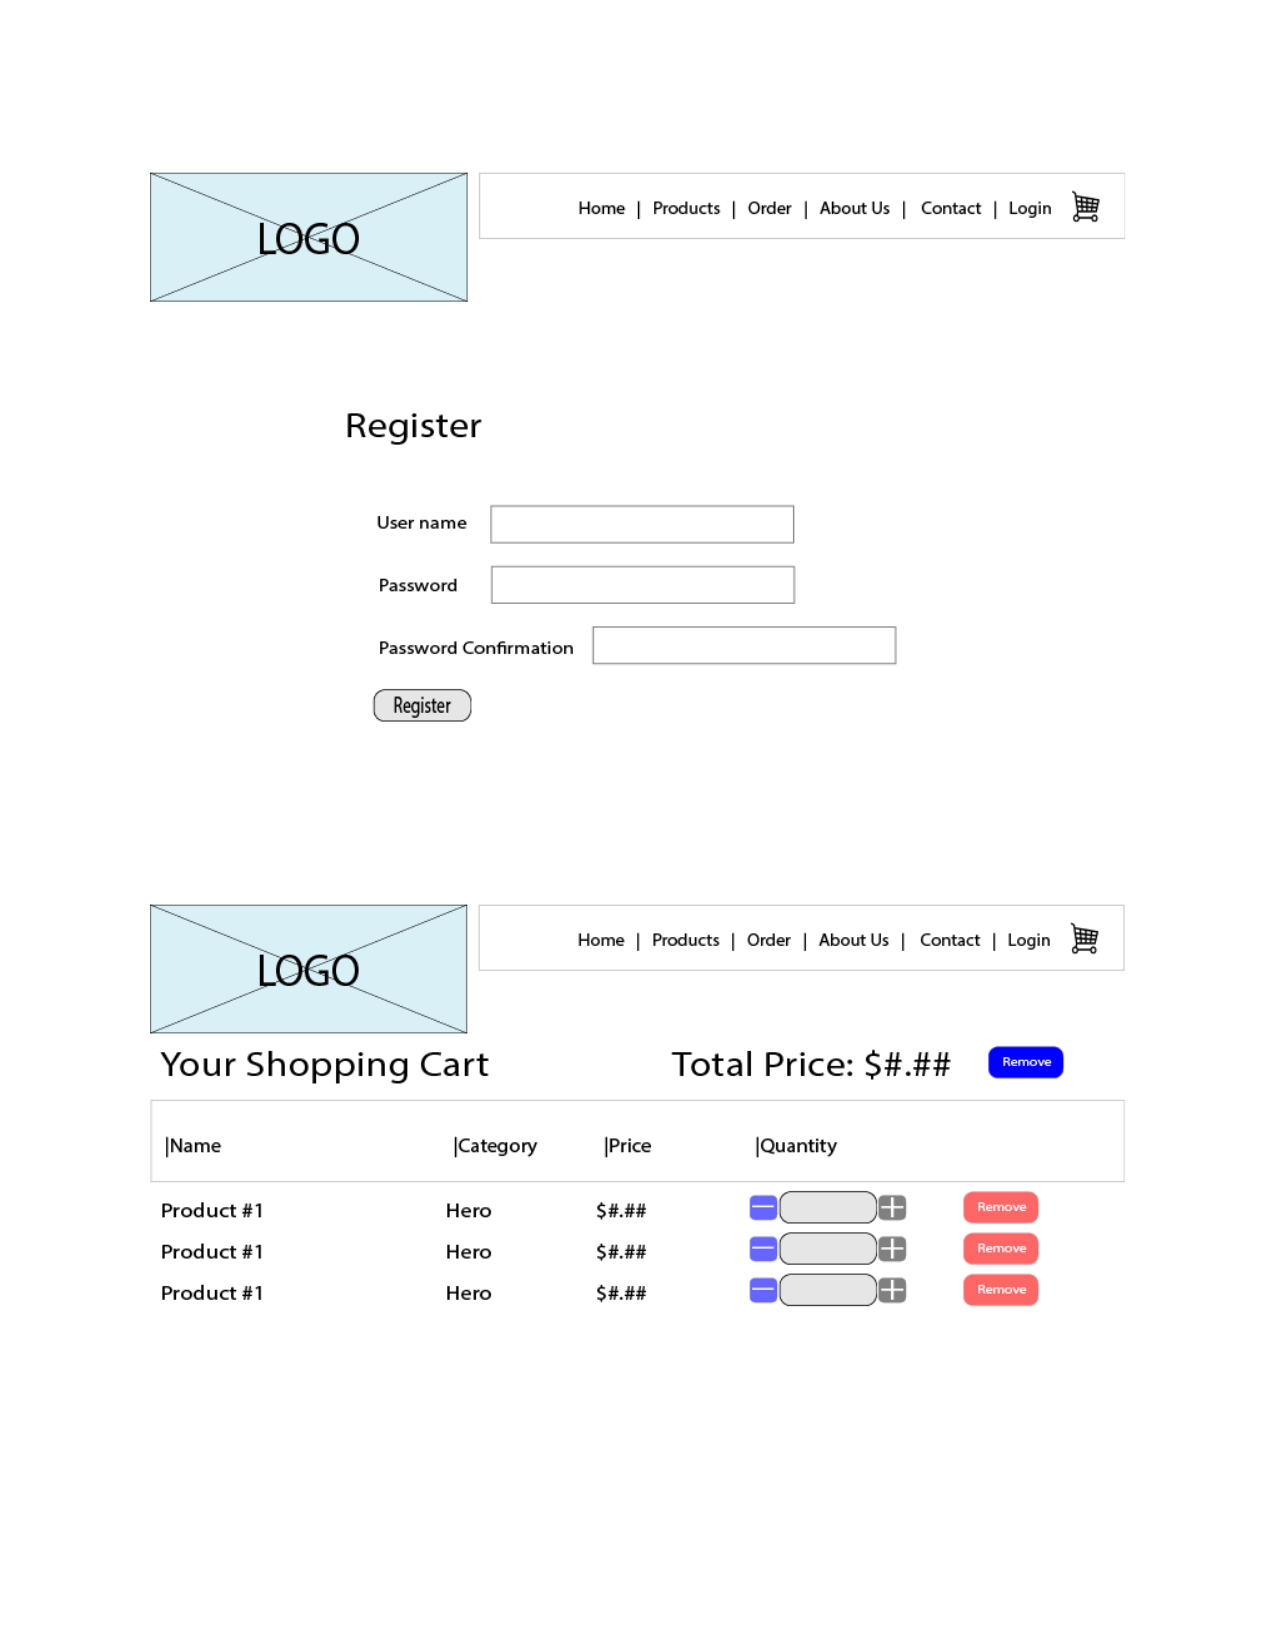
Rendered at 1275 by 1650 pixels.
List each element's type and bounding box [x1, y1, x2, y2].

picture [150, 150, 1125, 723]
picture [150, 882, 1125, 1415]
